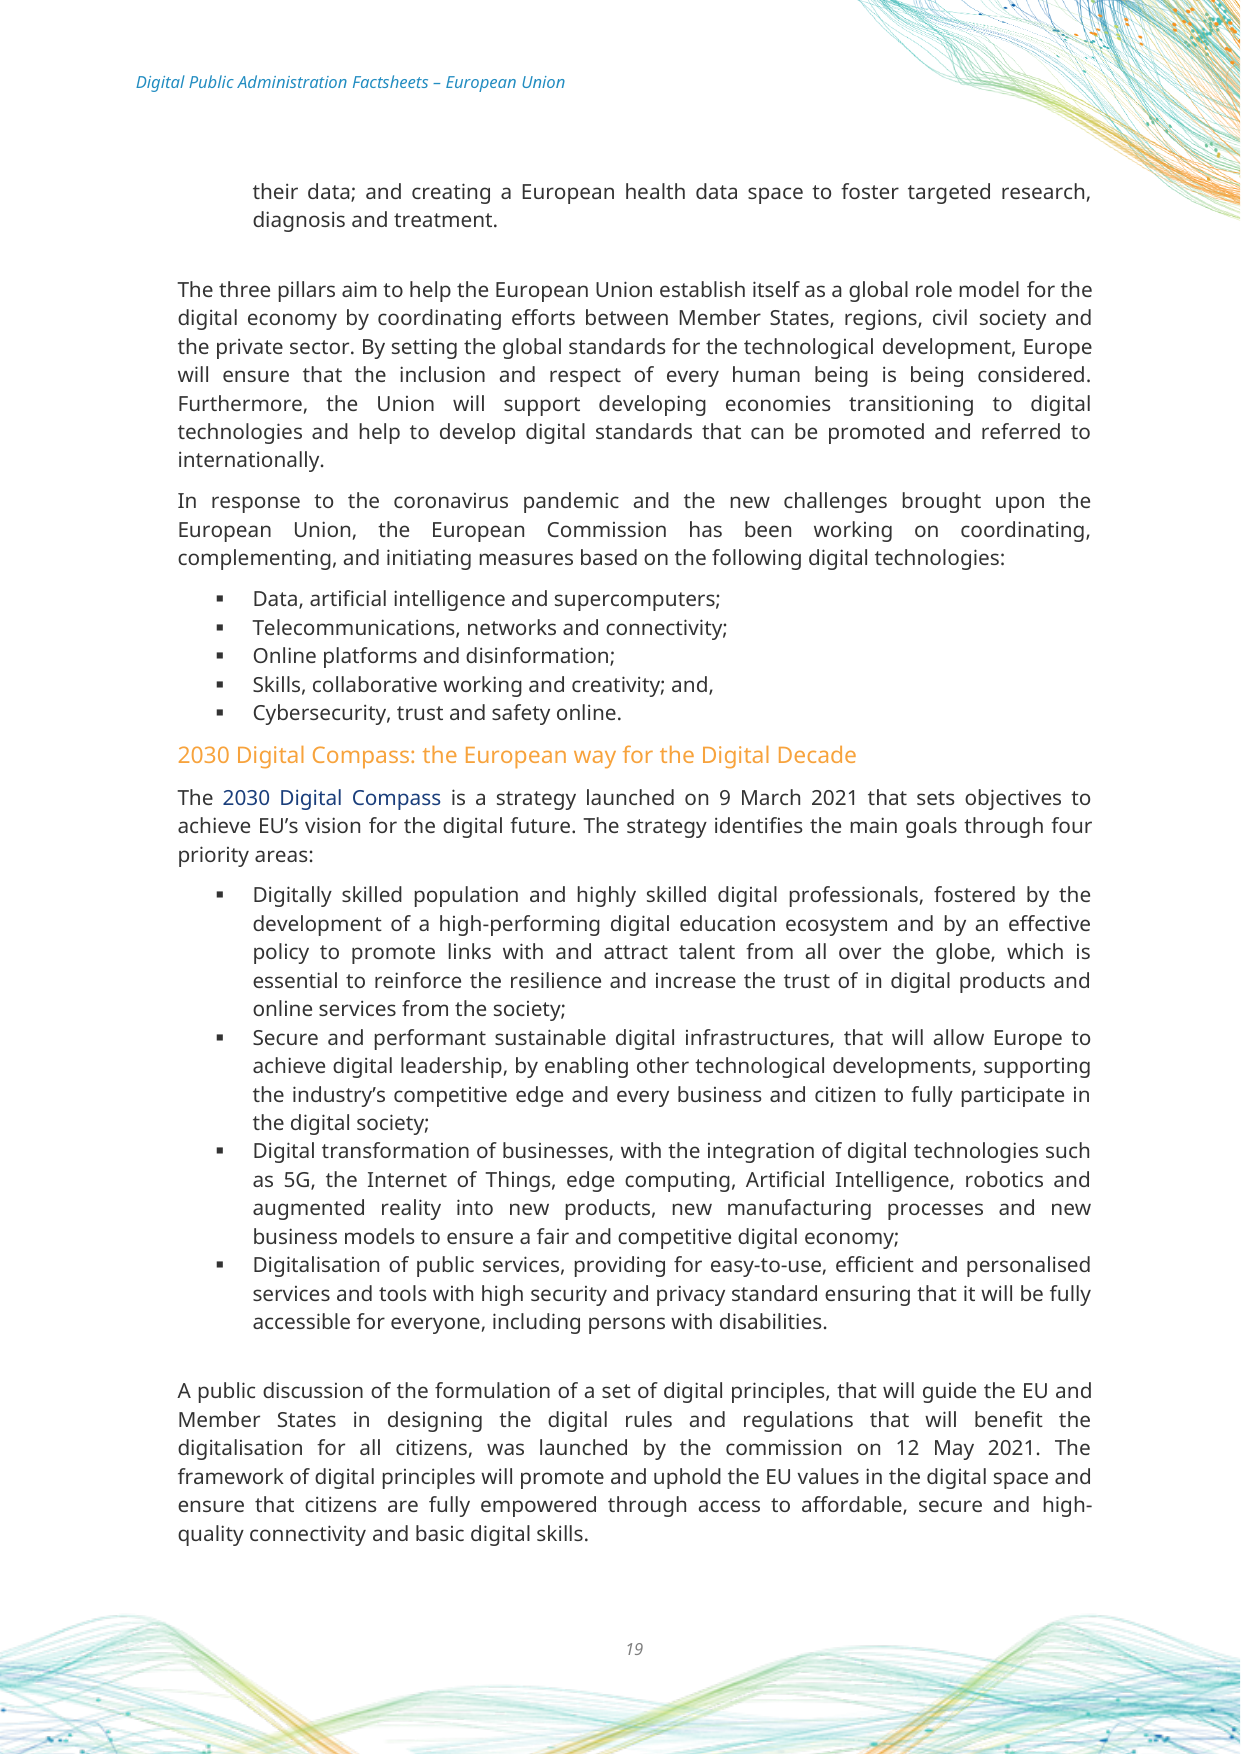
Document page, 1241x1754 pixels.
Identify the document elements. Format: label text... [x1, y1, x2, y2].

list Cybersecurity, trust and safety online. [215, 698, 1092, 727]
text A public discussion of the formulation of a set of digital principles, that will guide the EU and Member States in designing the digital rules and regulations that will benefit the digitalisation for all citizens, was launched by the commission on 12 May 2021. The framework of digital principles will promote and uphold the EU values in the digital space and ensure that citizens are fully empowered through access to affordable, secure and high-quality connectivity and basic digital skills. [177, 1377, 1092, 1547]
list Data, artificial intelligence and supercomputers; [215, 584, 1092, 613]
list Digitalisation of public services, providing for easy-to-use, efficient and personalised services and tools with high security and privacy standard ensuring that it will be fully accessible for everyone, including persons with disabilities. [215, 1250, 1092, 1336]
list Digital transformation of businesses, with the integration of digital technologies such as 5G, the Internet of Things, edge computing, Artificial Intelligence, robotics and augmented reality into new products, new manufacturing processes and new business models to ensure a fair and competitive digital economy; [215, 1137, 1092, 1250]
subtitle 2030 Digital Compass: the European way for the Digital Decade [177, 739, 1092, 770]
list Secure and performant sustainable digital infrastructures, that will allow Europe to achieve digital leadership, by enabling other technological developments, supporting the industry’s competitive edge and every business and citizen to fully participate in the digital society; [215, 1023, 1092, 1137]
text The 2030 Digital Compass is a strategy launched on 9 March 2021 that sets objectives to achieve EU’s vision for the digital future. The strategy identifies the main goals through four priority areas: [177, 783, 1092, 868]
text The three pillars aim to help the European Union establish itself as a global role model for the digital economy by coordinating efforts between Member States, regions, civil society and the private sector. By setting the global standards for the technological development, Europe will ensure that the inclusion and respect of every human being is being considered. Furthermore, the Union will support developing economies transitioning to digital technologies and help to develop digital standards that can be promoted and referred to internationally. [177, 275, 1092, 474]
text In response to the coronavirus pandemic and the new challenges brought upon the European Union, the European Commission has been working on coordinating, complementing, and initiating measures based on the following digital technologies: [177, 487, 1092, 572]
list Digitally skilled population and highly skilled digital professionals, fostered by the development of a high-performing digital education ecosystem and by an effective policy to promote links with and attract talent from all over the globe, which is essential to reinforce the resilience and increase the trust of in digital products and online services from the society; [215, 881, 1092, 1023]
list Skills, collaborative working and creativity; and, [215, 670, 1092, 698]
list Telecommunications, networks and connectivity; [215, 613, 1092, 641]
picture [814, 0, 1241, 238]
picture [0, 1577, 1241, 1754]
list Online platforms and disinformation; [215, 641, 1092, 670]
